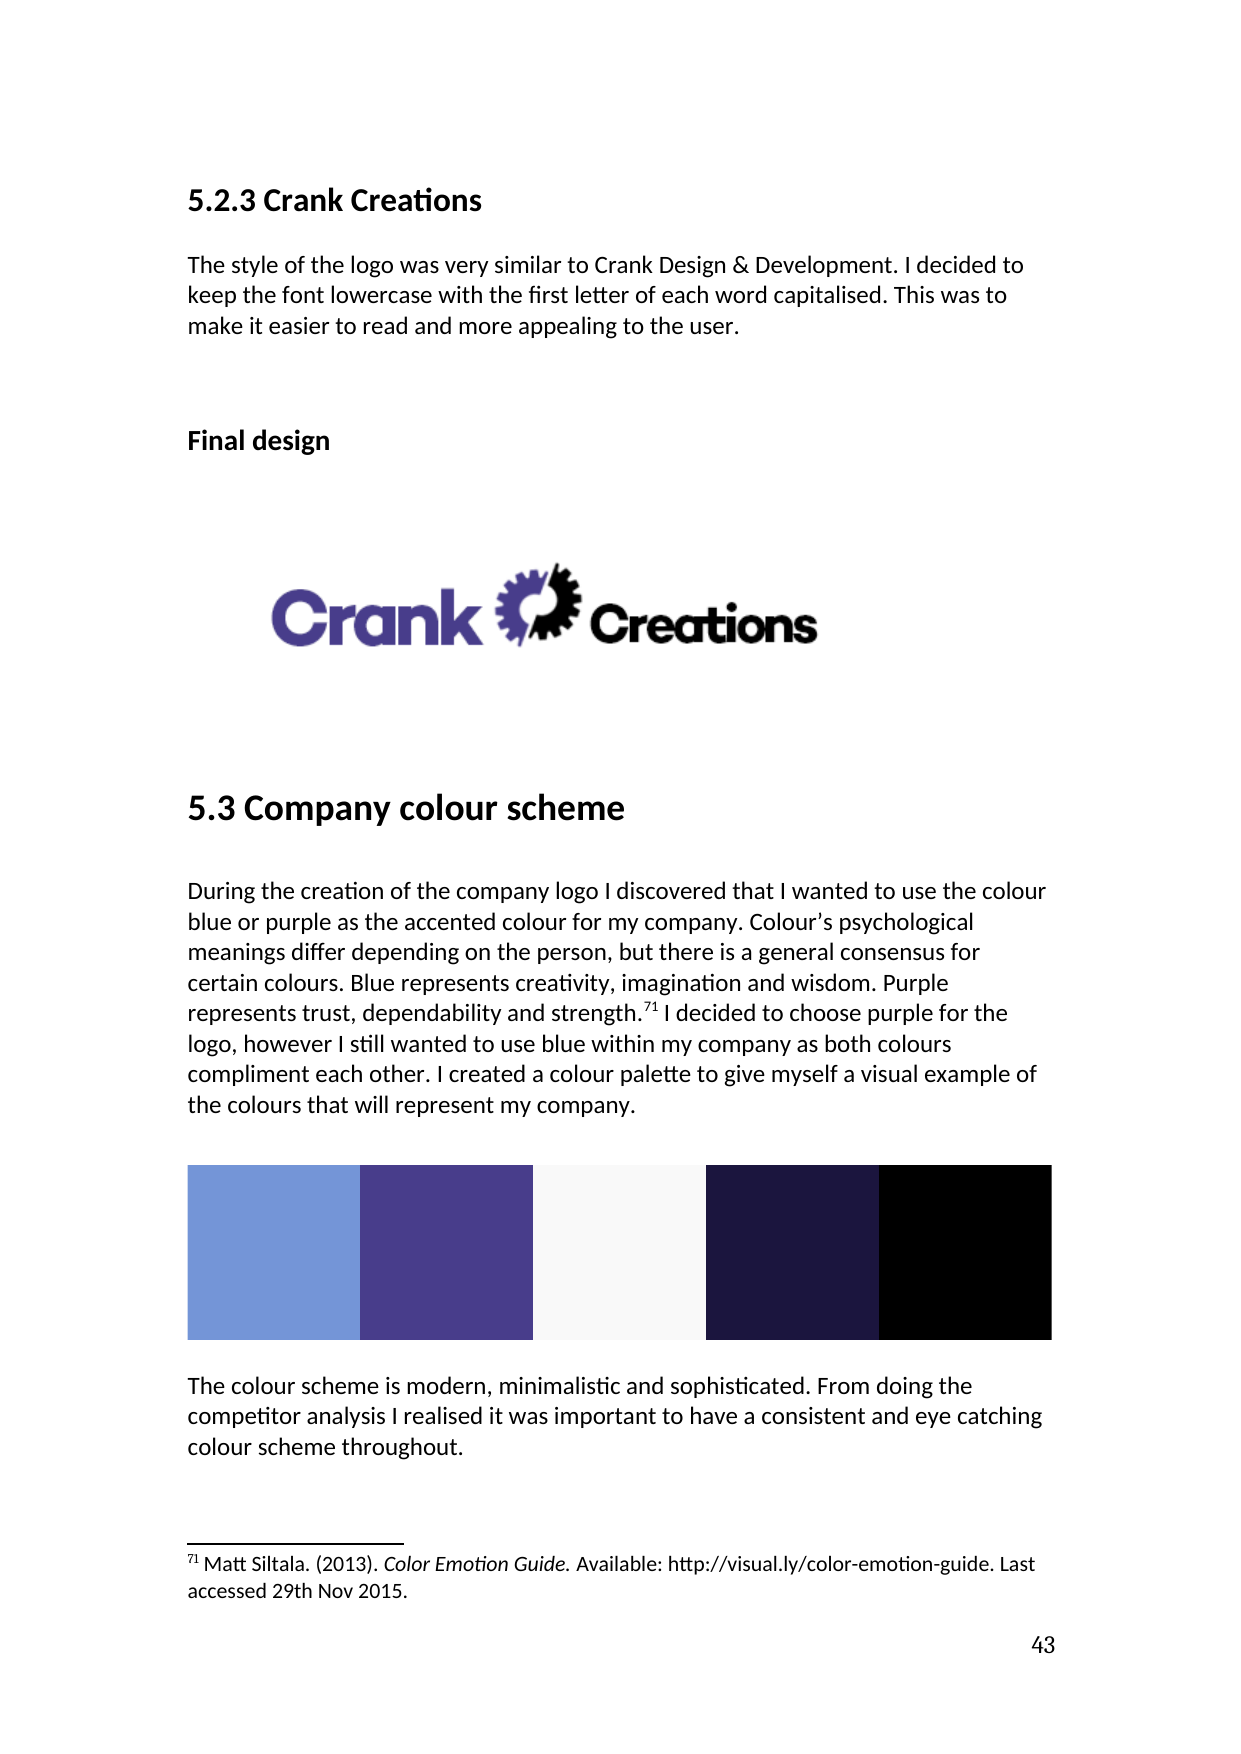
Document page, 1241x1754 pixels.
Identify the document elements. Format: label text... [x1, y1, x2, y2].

subtitle 5.3 Company colour scheme [187, 738, 1049, 830]
subtitle 5.2.3 Crank Creations [187, 179, 1049, 220]
text The colour scheme is modern, minimalistic and sophisticated. From doing the competitor analysis I realised it was important to have a consistent and eye catching colour scheme throughout. [187, 1370, 1049, 1461]
subtitle Final design [187, 422, 1049, 458]
text The style of the logo was very similar to Crank Design & Development. I decided to keep the font lowercase with the first letter of each word capitalised. This was to make it easier to read and more appealing to the user. [187, 249, 1049, 341]
picture [187, 1165, 1052, 1340]
text During the creation of the company logo I discovered that I wanted to use the colour blue or purple as the accented colour for my company. Colour’s psychological meanings differ depending on the person, but there is a general consensus for certain colours. Blue represents creativity, imagination and wisdom. Purple represents trust, dependability and strength. I decided to choose purple for the logo, however I still wanted to use blue within my company as both colours compliment each other. I created a colour palette to give myself a visual example of the colours that will represent my company. [187, 876, 1049, 1120]
picture [187, 458, 900, 718]
